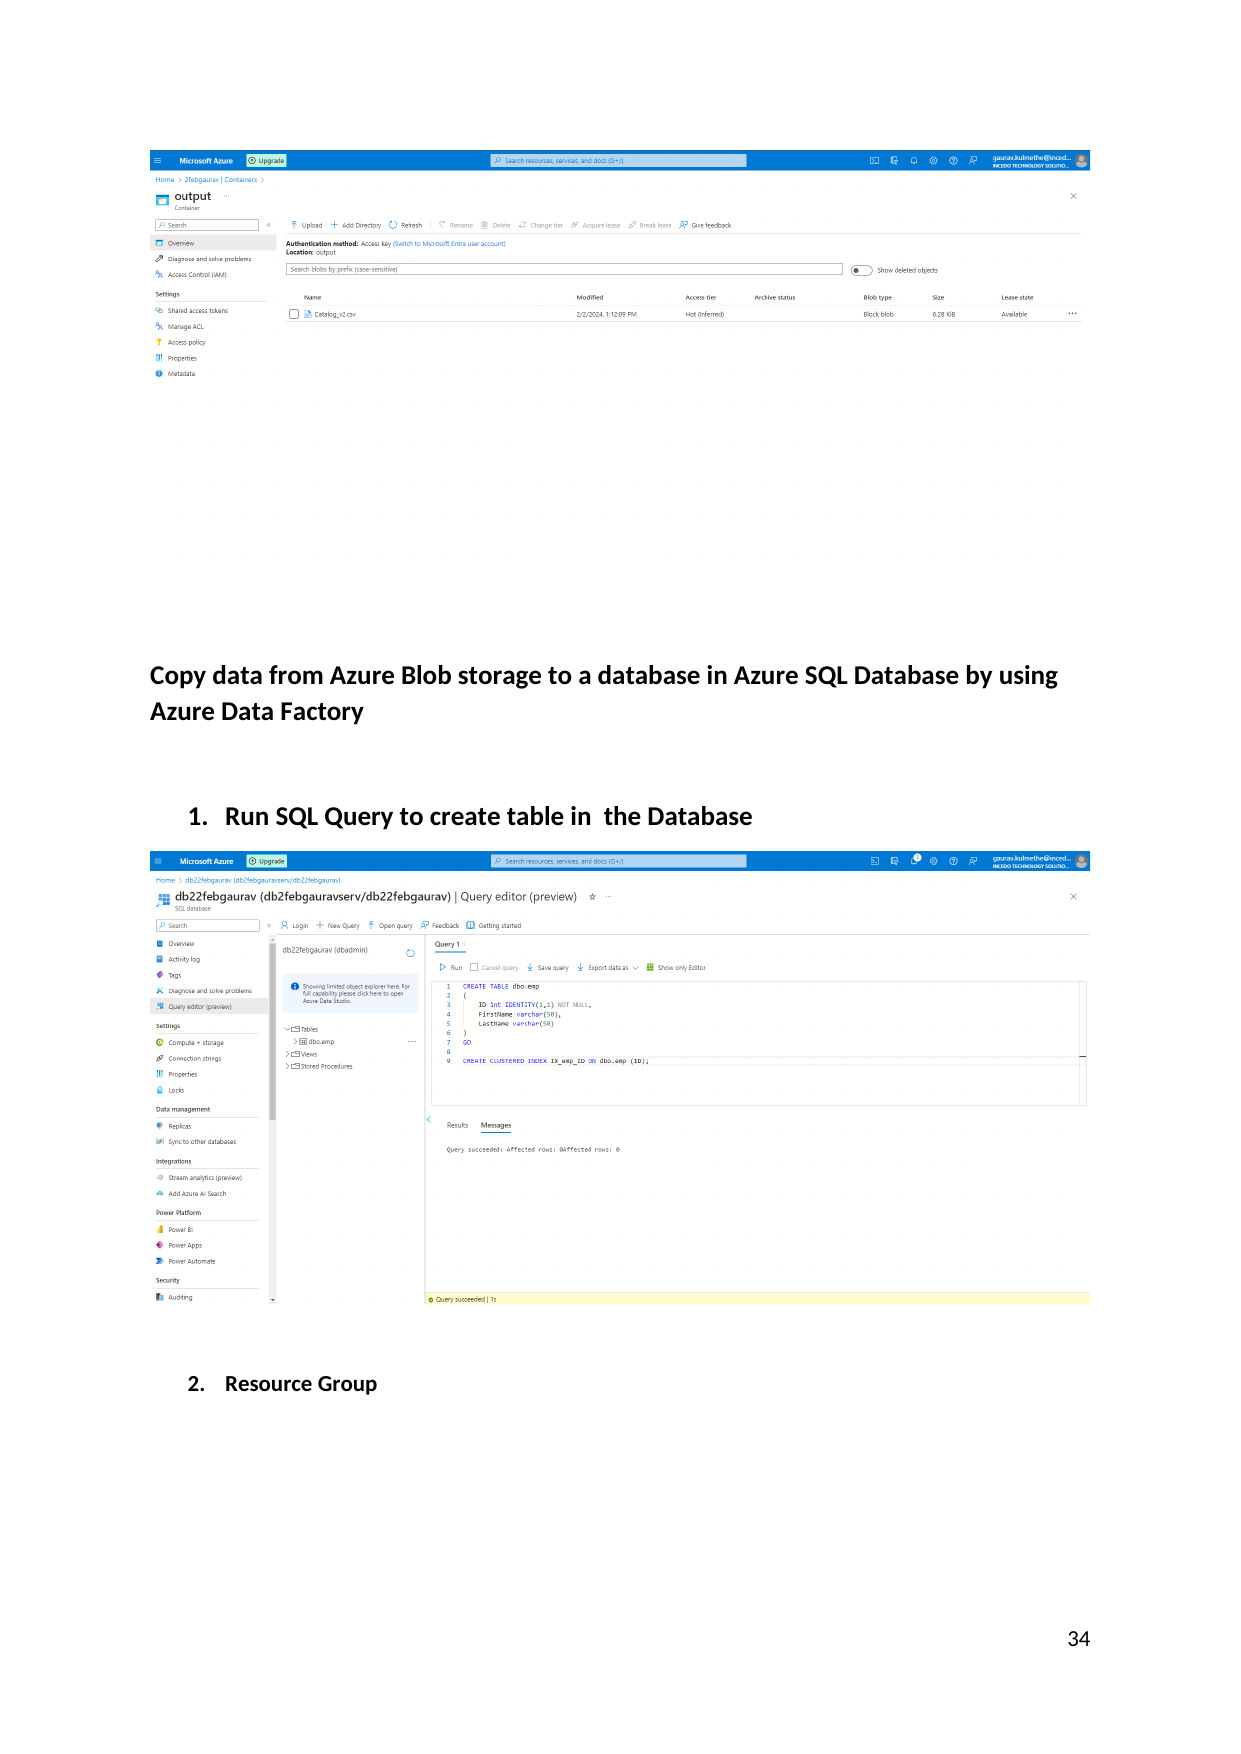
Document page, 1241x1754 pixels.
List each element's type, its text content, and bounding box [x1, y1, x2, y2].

list Run SQL Query to create table in the Database [187, 799, 1090, 832]
text Copy data from Azure Blob storage to a database in Azure SQL Database by using Azure Data Factory [150, 658, 1090, 727]
picture [150, 851, 1091, 1304]
list Resource Group [187, 1369, 1090, 1398]
picture [150, 150, 1091, 593]
